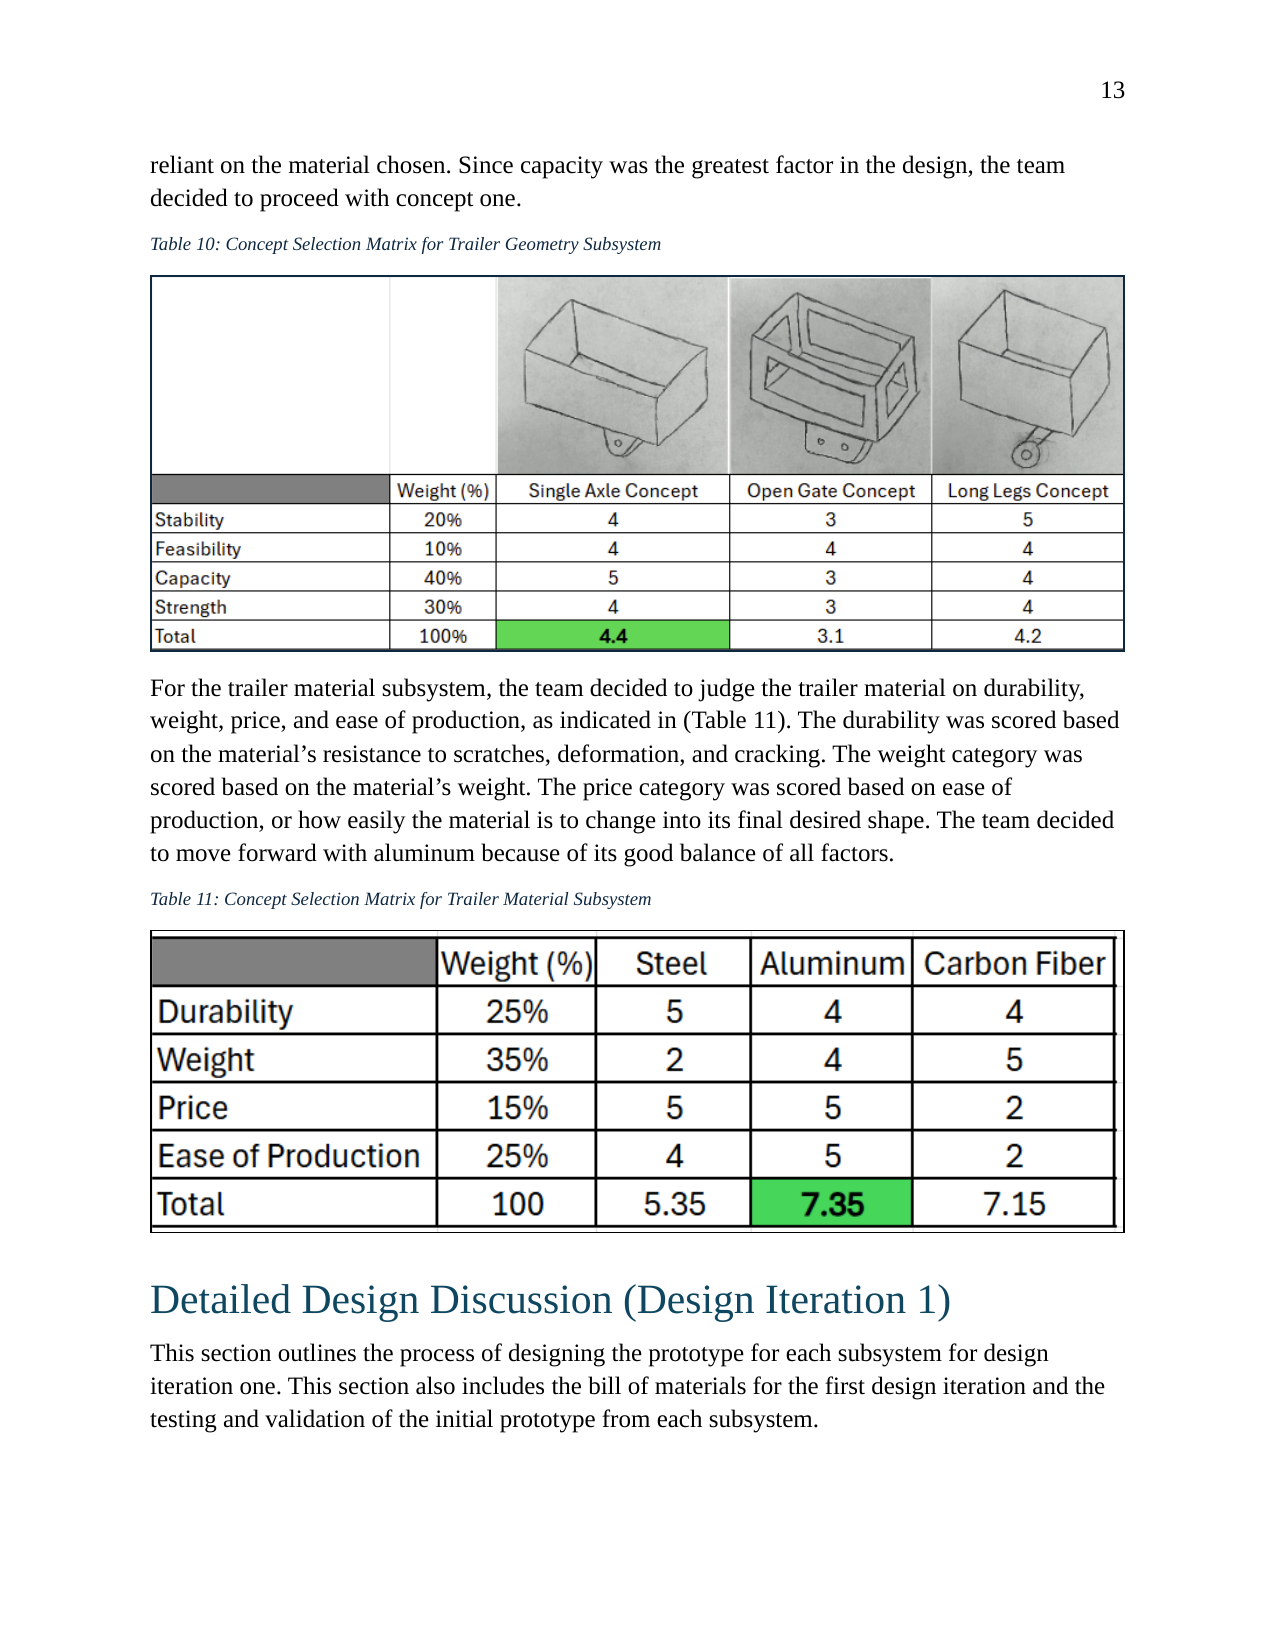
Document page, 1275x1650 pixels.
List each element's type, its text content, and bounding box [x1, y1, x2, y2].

text Table 10: Concept Selection Matrix for Trailer Geometry Subsystem [150, 233, 1125, 254]
picture [152, 277, 1123, 650]
text For the trailer material subsystem, the team decided to judge the trailer material on durability, weight, price, and ease of production, as indicated in (Table 11). The durability was scored based on the material’s resistance to scratches, deformation, and cracking. The weight category was scored based on the material’s weight. The price category was scored based on ease of production, or how easily the material is to change into its final desired shape. The team decided to move forward with aluminum because of its good balance of all factors. [150, 673, 1125, 866]
picture [152, 931, 1123, 1232]
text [150, 150, 1125, 212]
text This section outlines the process of designing the prototype for each subsystem for design iteration one. This section also includes the bill of materials for the first design iteration and the testing and validation of the initial prototype from each subsystem. [150, 1338, 1125, 1433]
subtitle Detailed Design Discussion (Design Iteration 1) [150, 1275, 1125, 1323]
text Table 11: Concept Selection Matrix for Trailer Material Subsystem [150, 887, 1125, 909]
